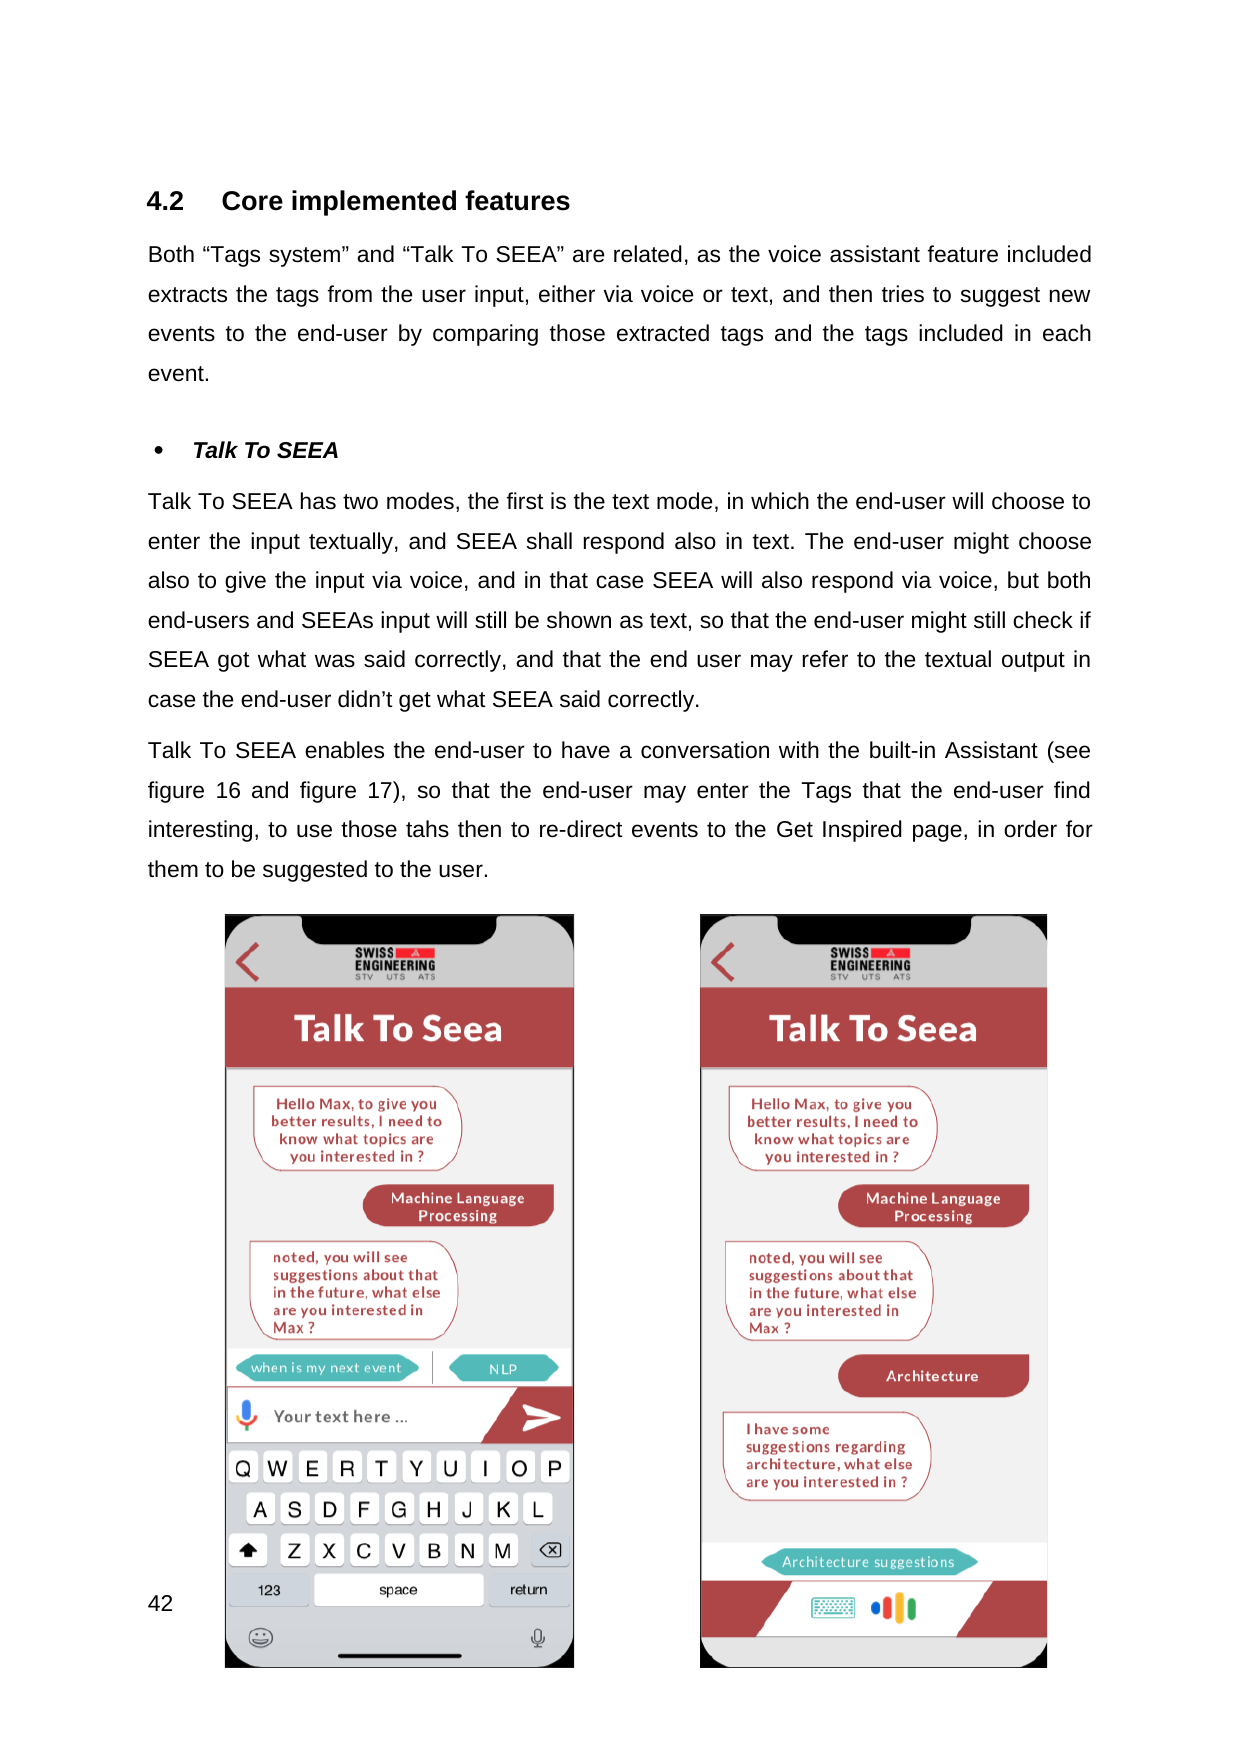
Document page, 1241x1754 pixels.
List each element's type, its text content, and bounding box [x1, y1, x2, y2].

subtitle Core implemented features [146, 185, 1093, 216]
text Talk To SEEA has two modes, the first is the text mode, in which the end-user will choose to enter the input textually, and SEEA shall respond also in text. The end-user might choose also to give the input via voice, and in that case SEEA will also respond via voice, but both end-users and SEEAs input will still be shown as text, so that the end-user might still check if SEEA got what was said correctly, and that the end user may refer to the textual output in case the end-user didn’t get what SEEA said correctly. [148, 488, 1093, 712]
picture [700, 914, 1048, 1668]
text Talk To SEEA enables the end-user to have a conversation with the built-in Assistant (see figure 16 and figure 17), so that the end-user may enter the Tags that the end-user find interesting, to use those tahs then to re-direct events to the Get Inspired page, in order for them to be suggested to the user. [148, 737, 1093, 882]
subtitle Talk To SEEA [154, 437, 1093, 463]
text Both “Tags system” and “Talk To SEEA” are related, as the voice assistant feature included extracts the tags from the user input, either via voice or text, and then tries to suggest new events to the end-user by comparing those extracted tags and the tags included in each event. [148, 241, 1093, 386]
picture [224, 914, 575, 1668]
